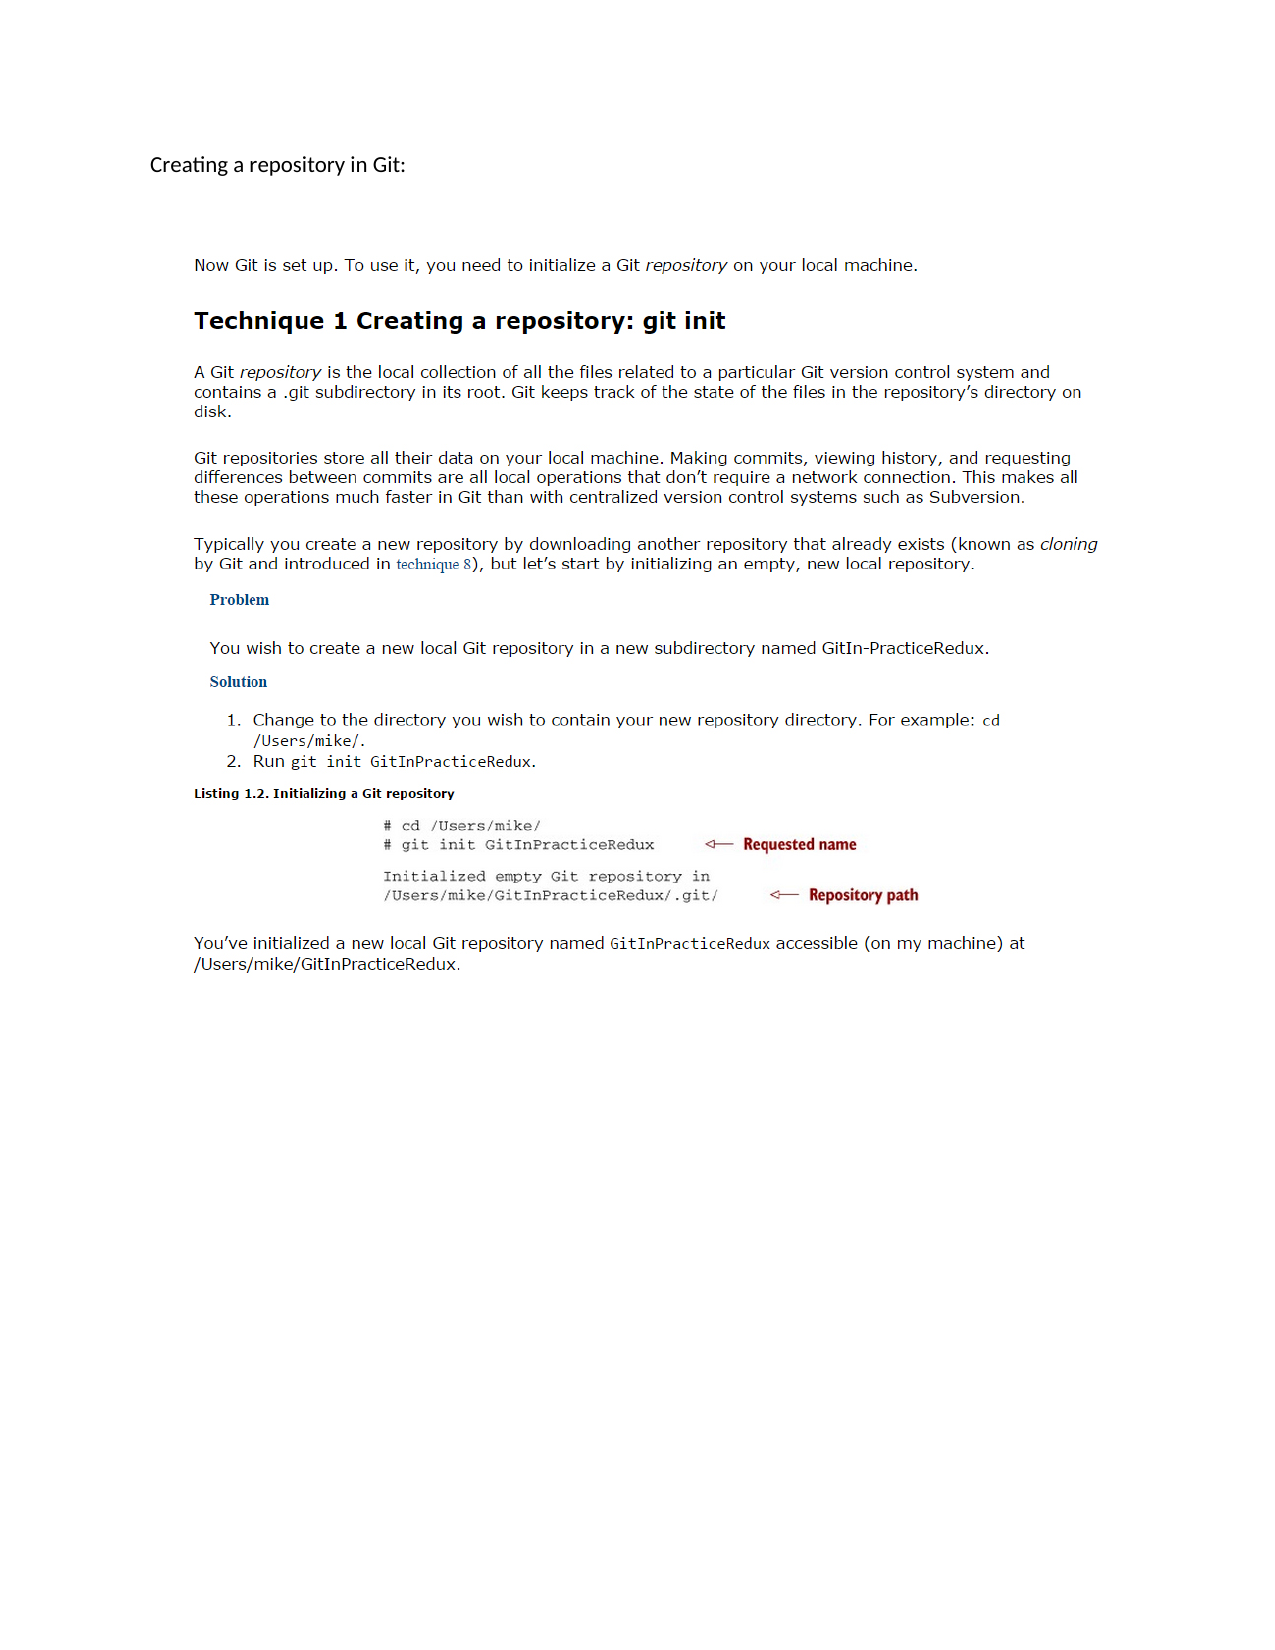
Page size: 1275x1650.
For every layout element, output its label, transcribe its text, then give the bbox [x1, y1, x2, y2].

picture [150, 256, 1125, 987]
text Creating a repository in Git: [150, 150, 1125, 178]
